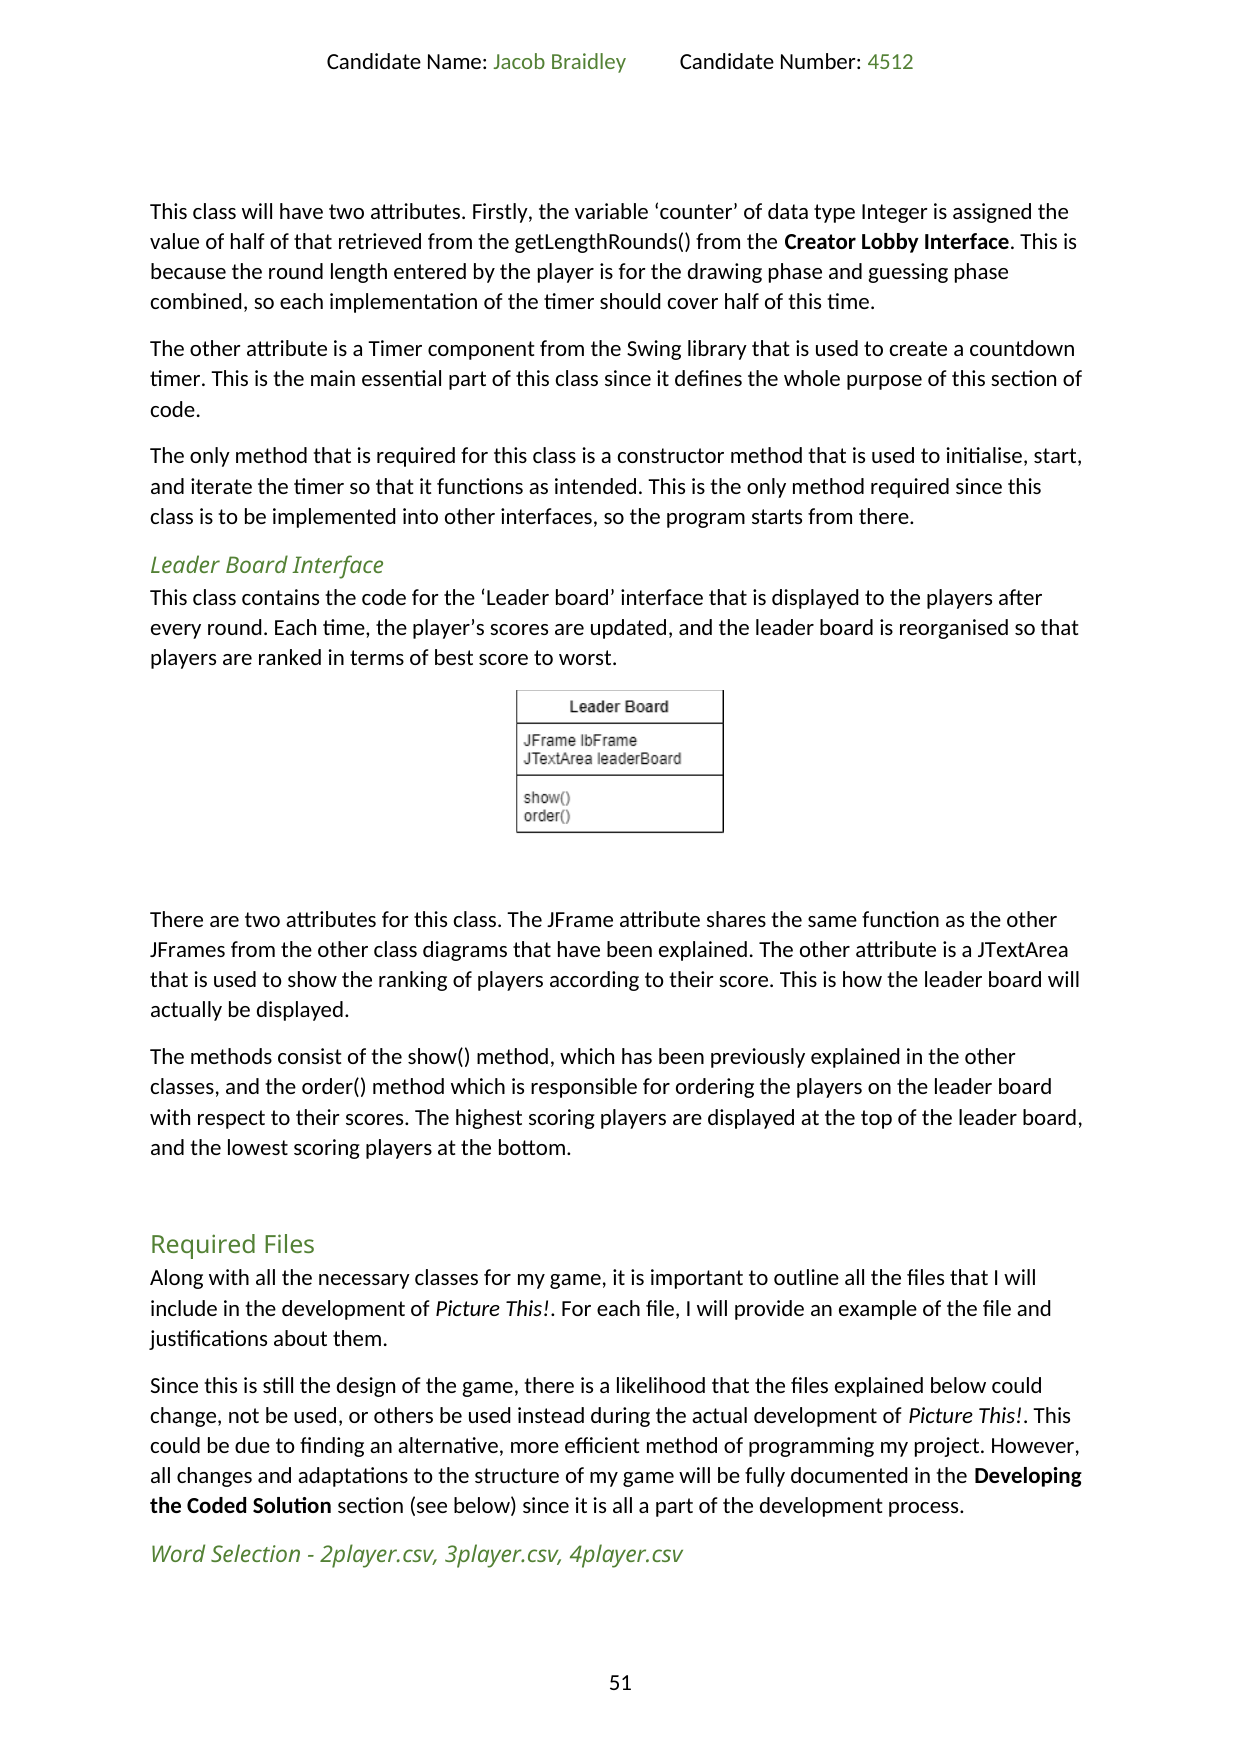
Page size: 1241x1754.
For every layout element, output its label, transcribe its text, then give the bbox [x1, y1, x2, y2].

text The only method that is required for this class is a constructor method that is used to initialise, start, and iterate the timer so that it functions as intended. This is the only method required since this class is to be implemented into other interfaces, so the program starts from there. [150, 442, 1090, 530]
text Along with all the necessary classes for my game, it is important to outline all the files that I will include in the development of Picture This!. For each file, I will provide an example of the file and justifications about them. [150, 1263, 1090, 1352]
subtitle Leader Board Interface [150, 549, 1090, 580]
text This class will have two attributes. Firstly, the variable ‘counter’ of data type Integer is assigned the value of half of that retrieved from the getLengthRounds() from the Creator Lobby Interface. This is because the round length entered by the player is for the drawing phase and guessing phase combined, so each implementation of the timer should cover half of this time. [150, 197, 1090, 316]
subtitle Required Files [150, 1227, 1090, 1261]
picture [516, 690, 724, 837]
text This class contains the code for the ‘Leader board’ interface that is displayed to the players after every round. Each time, the player’s scores are updated, and the leader board is reorganised so that players are ranked in terms of best score to worst. [150, 583, 1090, 671]
text The other attribute is a Timer component from the Swing library that is used to create a countdown timer. This is the main essential part of this class since it defines the whole purpose of this section of code. [150, 334, 1090, 423]
text Since this is still the design of the game, there is a likelihood that the files explained below could change, not be used, or others be used instead during the actual development of Picture This!. This could be due to finding an alternative, more efficient method of programming my project. However, all changes and adaptations to the structure of my game will be fully documented in the Developing the Coded Solution section (see below) since it is all a part of the development process. [150, 1371, 1090, 1519]
text There are two attributes for this class. The JFrame attribute shares the same function as the other JFrames from the other class diagrams that have been explained. The other attribute is a JTextArea that is used to show the ranking of players according to their score. This is how the leader board will actually be displayed. [150, 905, 1090, 1023]
subtitle Word Selection - 2player.csv, 3player.csv, 4player.csv [150, 1538, 1090, 1570]
text The methods consist of the show() method, which has been previously explained in the other classes, and the order() method which is responsible for ordering the players on the leader board with respect to their scores. The highest scoring players are displayed at the top of the leader board, and the lowest scoring players at the bottom. [150, 1042, 1090, 1161]
